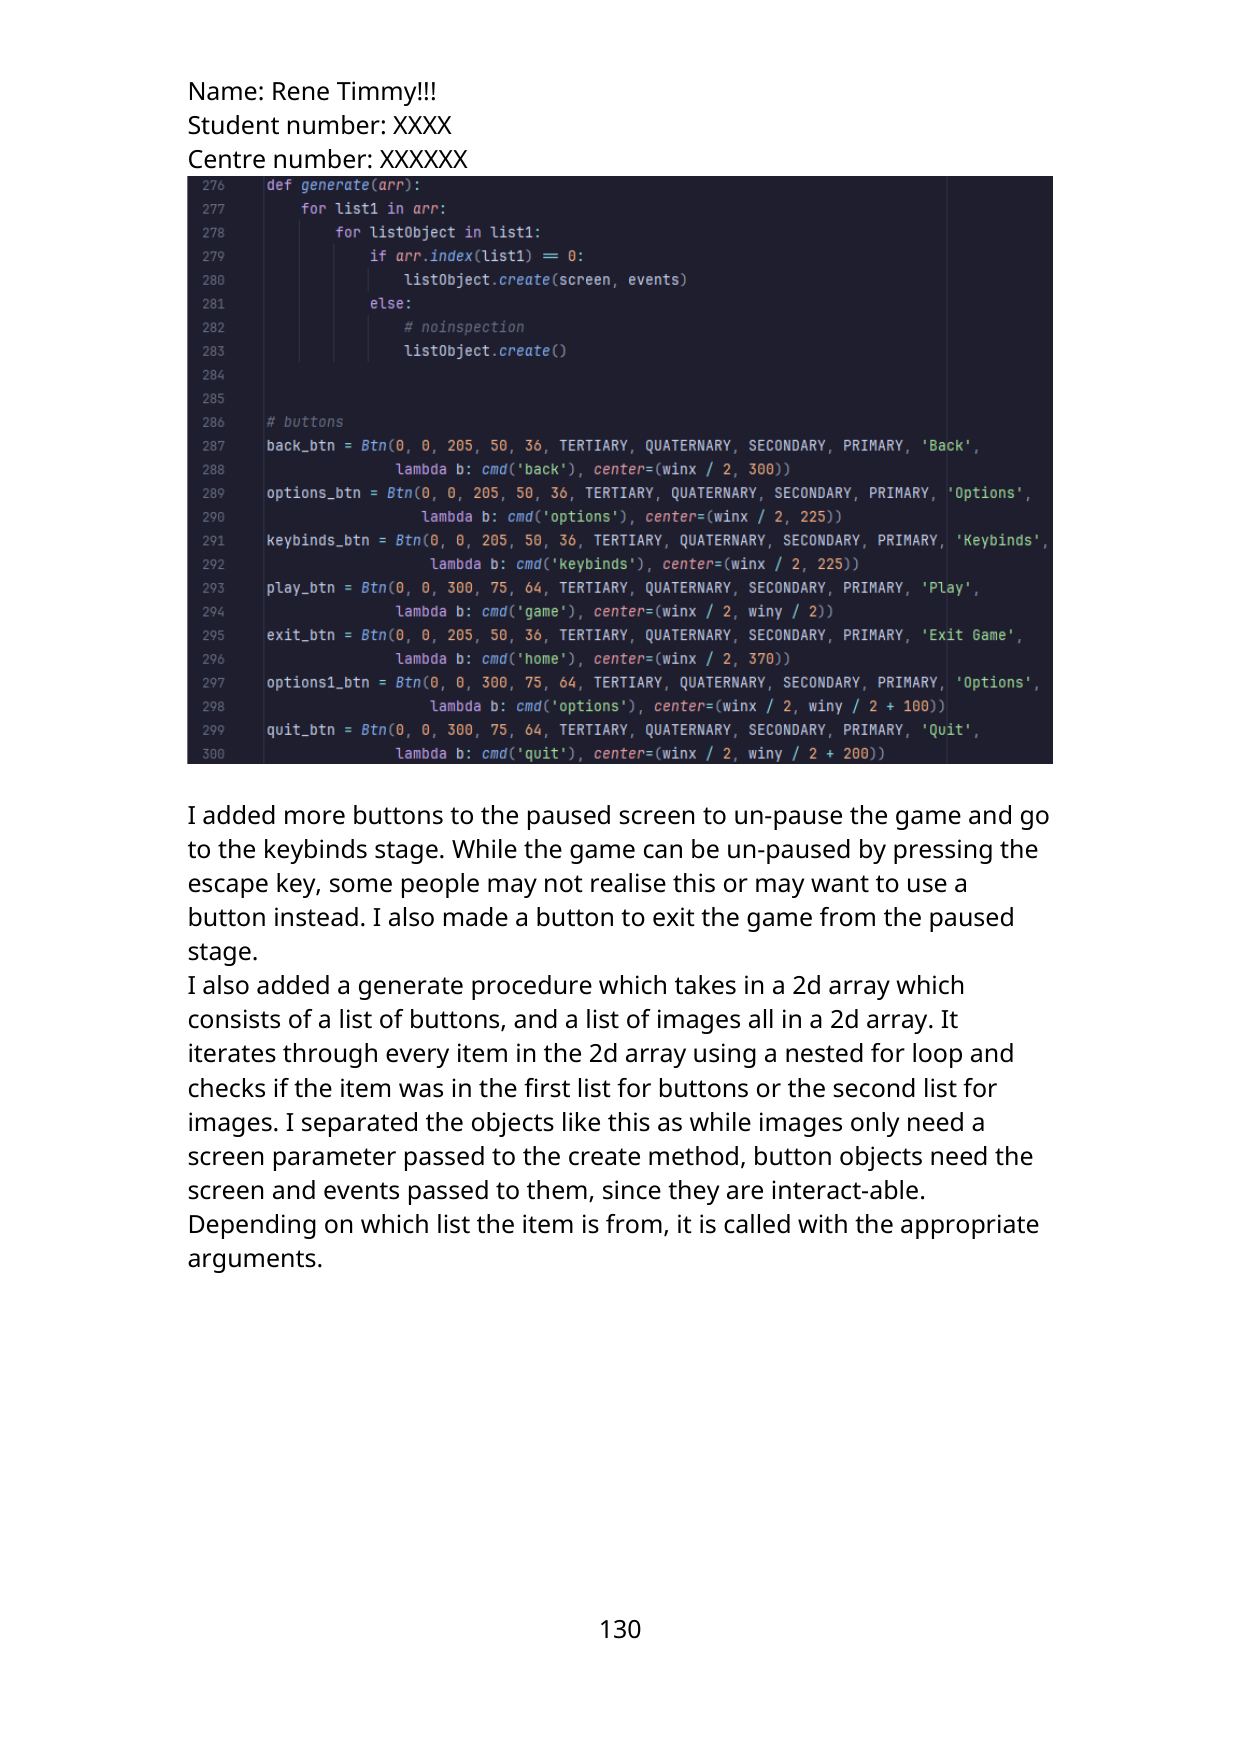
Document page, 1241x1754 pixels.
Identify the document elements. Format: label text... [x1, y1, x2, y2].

text I added more buttons to the paused screen to un-pause the game and go to the keybinds stage. While the game can be un-paused by pressing the escape key, some people may not realise this or may want to use a button instead. I also made a button to exit the game from the paused stage. [187, 798, 1053, 968]
picture [187, 176, 1053, 764]
text I also added a generate procedure which takes in a 2d array which consists of a list of buttons, and a list of images all in a 2d array. It iterates through every item in the 2d array using a nested for loop and checks if the item was in the first list for buttons or the second list for images. I separated the objects like this as while images only need a screen parameter passed to the create method, button objects need the screen and events passed to them, since they are interact-able. Depending on which list the item is from, it is called with the appropriate arguments. [187, 968, 1053, 1274]
